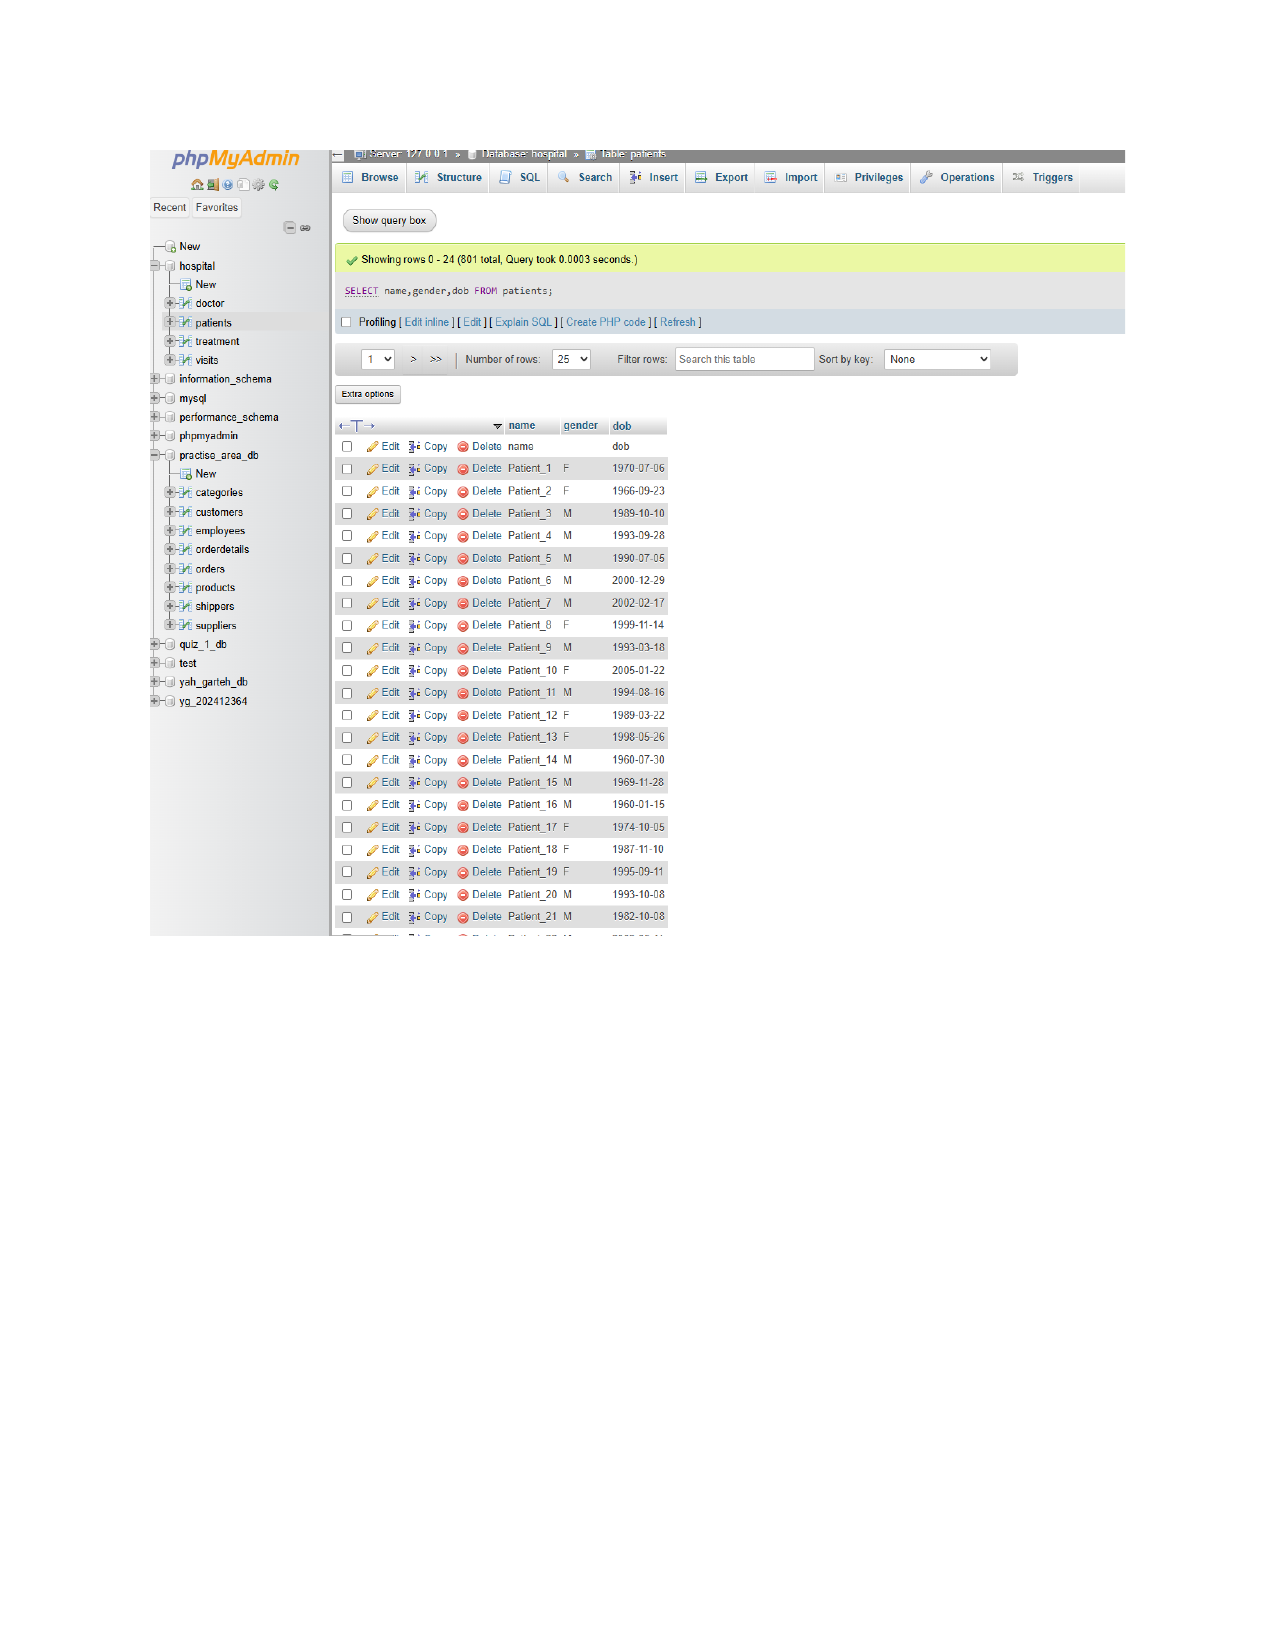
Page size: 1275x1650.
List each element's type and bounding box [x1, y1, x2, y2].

picture [150, 150, 1125, 936]
